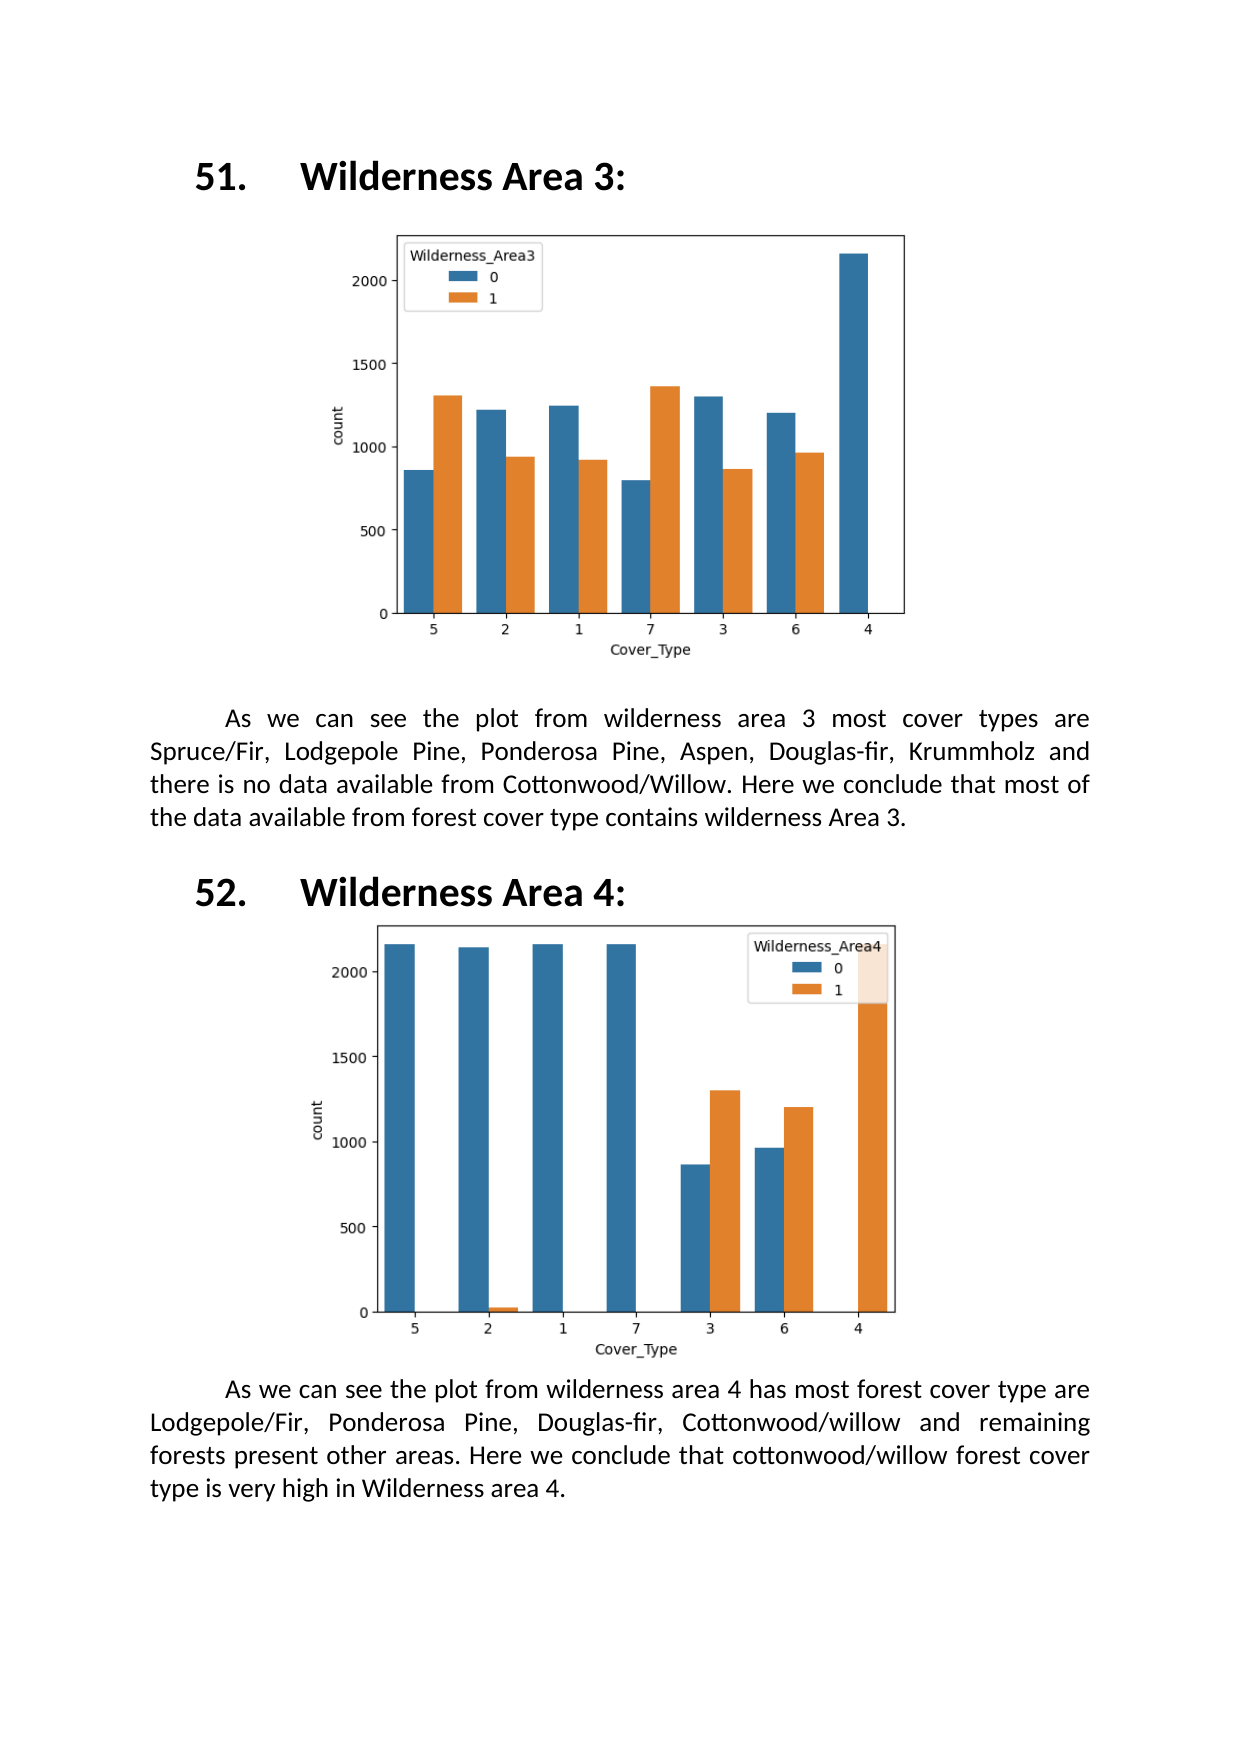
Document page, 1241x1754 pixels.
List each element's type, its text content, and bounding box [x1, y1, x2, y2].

text As we can see the plot from wilderness area 3 most cover types are Spruce/Fir, Lodgepole Pine, Ponderosa Pine, Aspen, Douglas-fir, Krummholz and there is no data available from Cottonwood/Willow. Here we conclude that most of the data available from forest cover type contains wilderness Area 3. [150, 701, 1090, 833]
text As we can see the plot from wilderness area 4 has most forest cover type are Lodgepole/Fir, Ponderosa Pine, Douglas-fir, Cottonwood/willow and remaining forests present other areas. Here we conclude that cottonwood/willow forest cover type is very high in Wilderness area 4. [150, 1372, 1090, 1504]
list Wilderness Area 3: [194, 150, 1090, 201]
picture [321, 226, 914, 667]
list Wilderness Area 4: [194, 866, 1090, 917]
picture [300, 916, 905, 1367]
